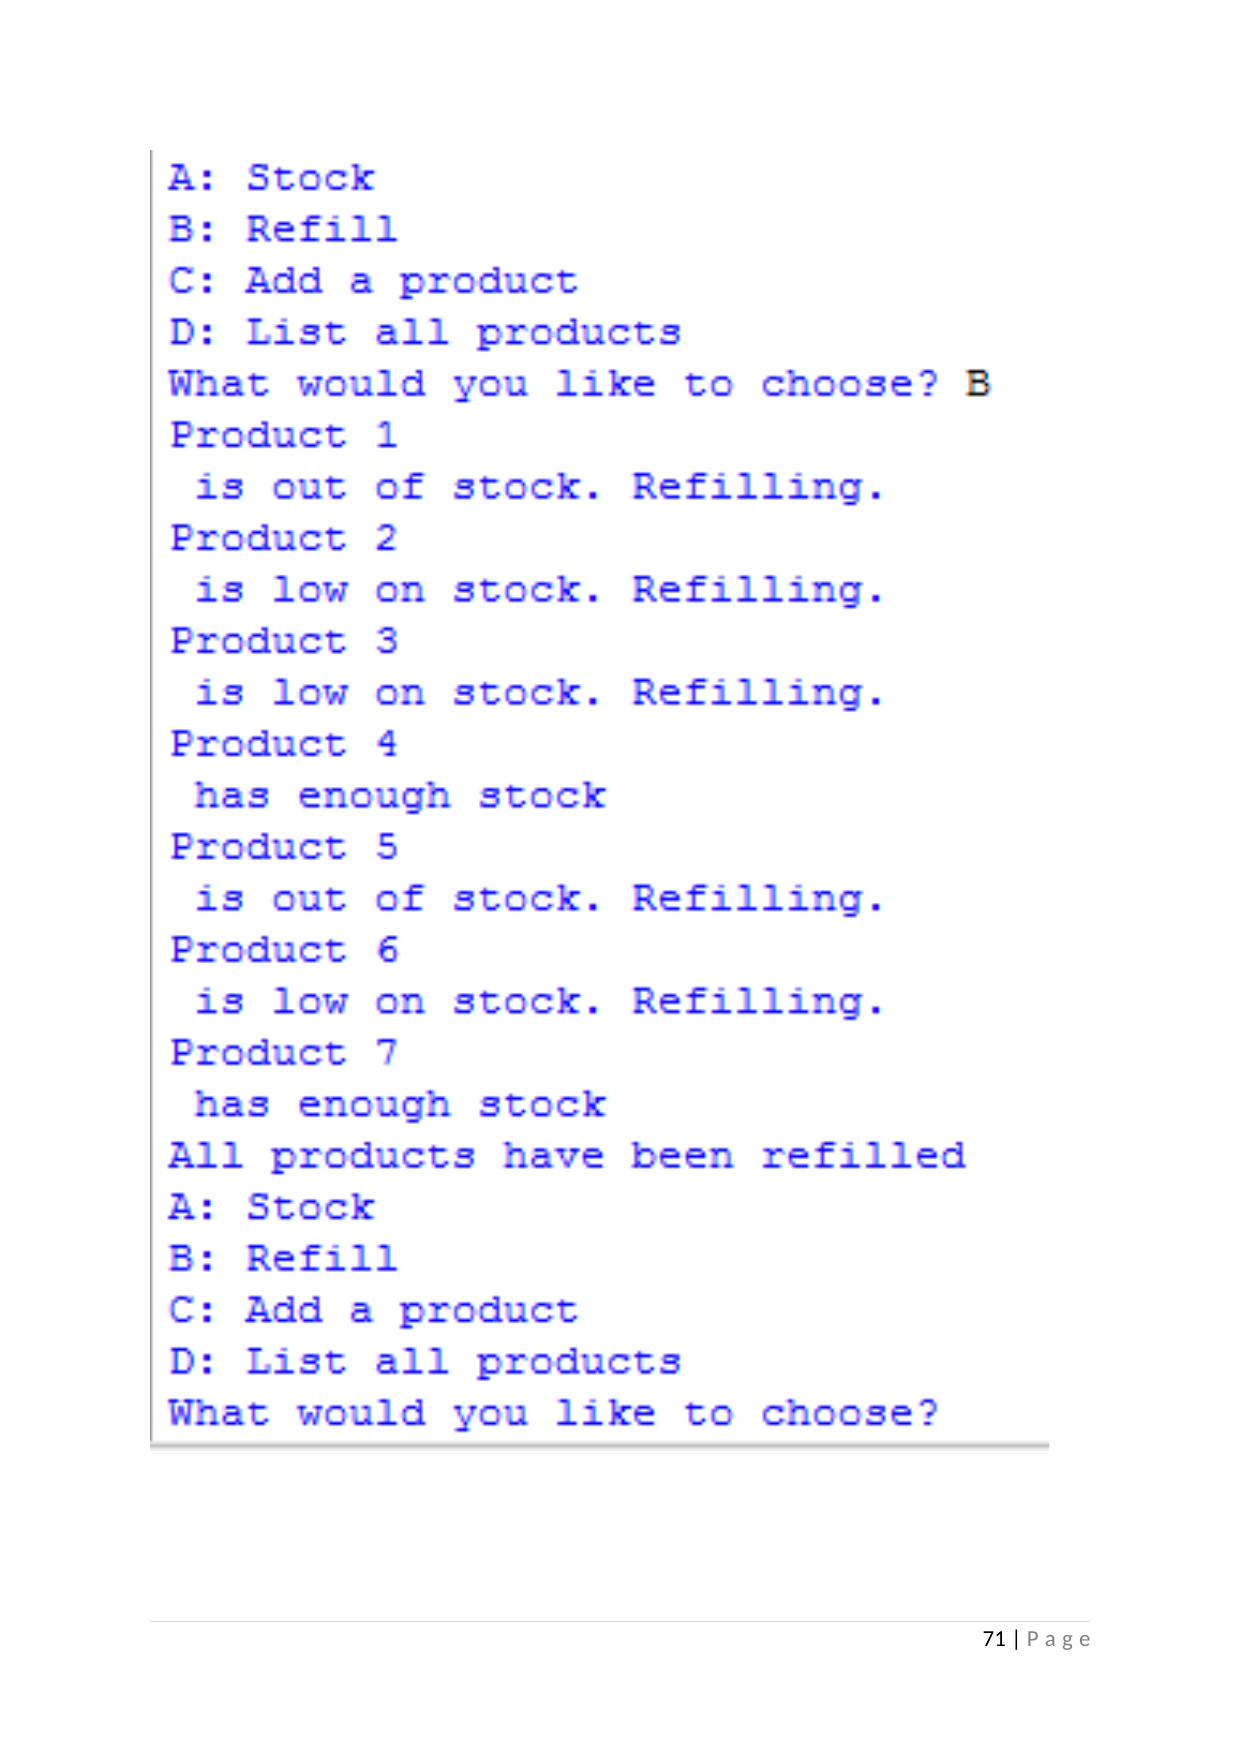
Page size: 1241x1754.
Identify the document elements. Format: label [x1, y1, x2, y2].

picture [150, 150, 1050, 1451]
